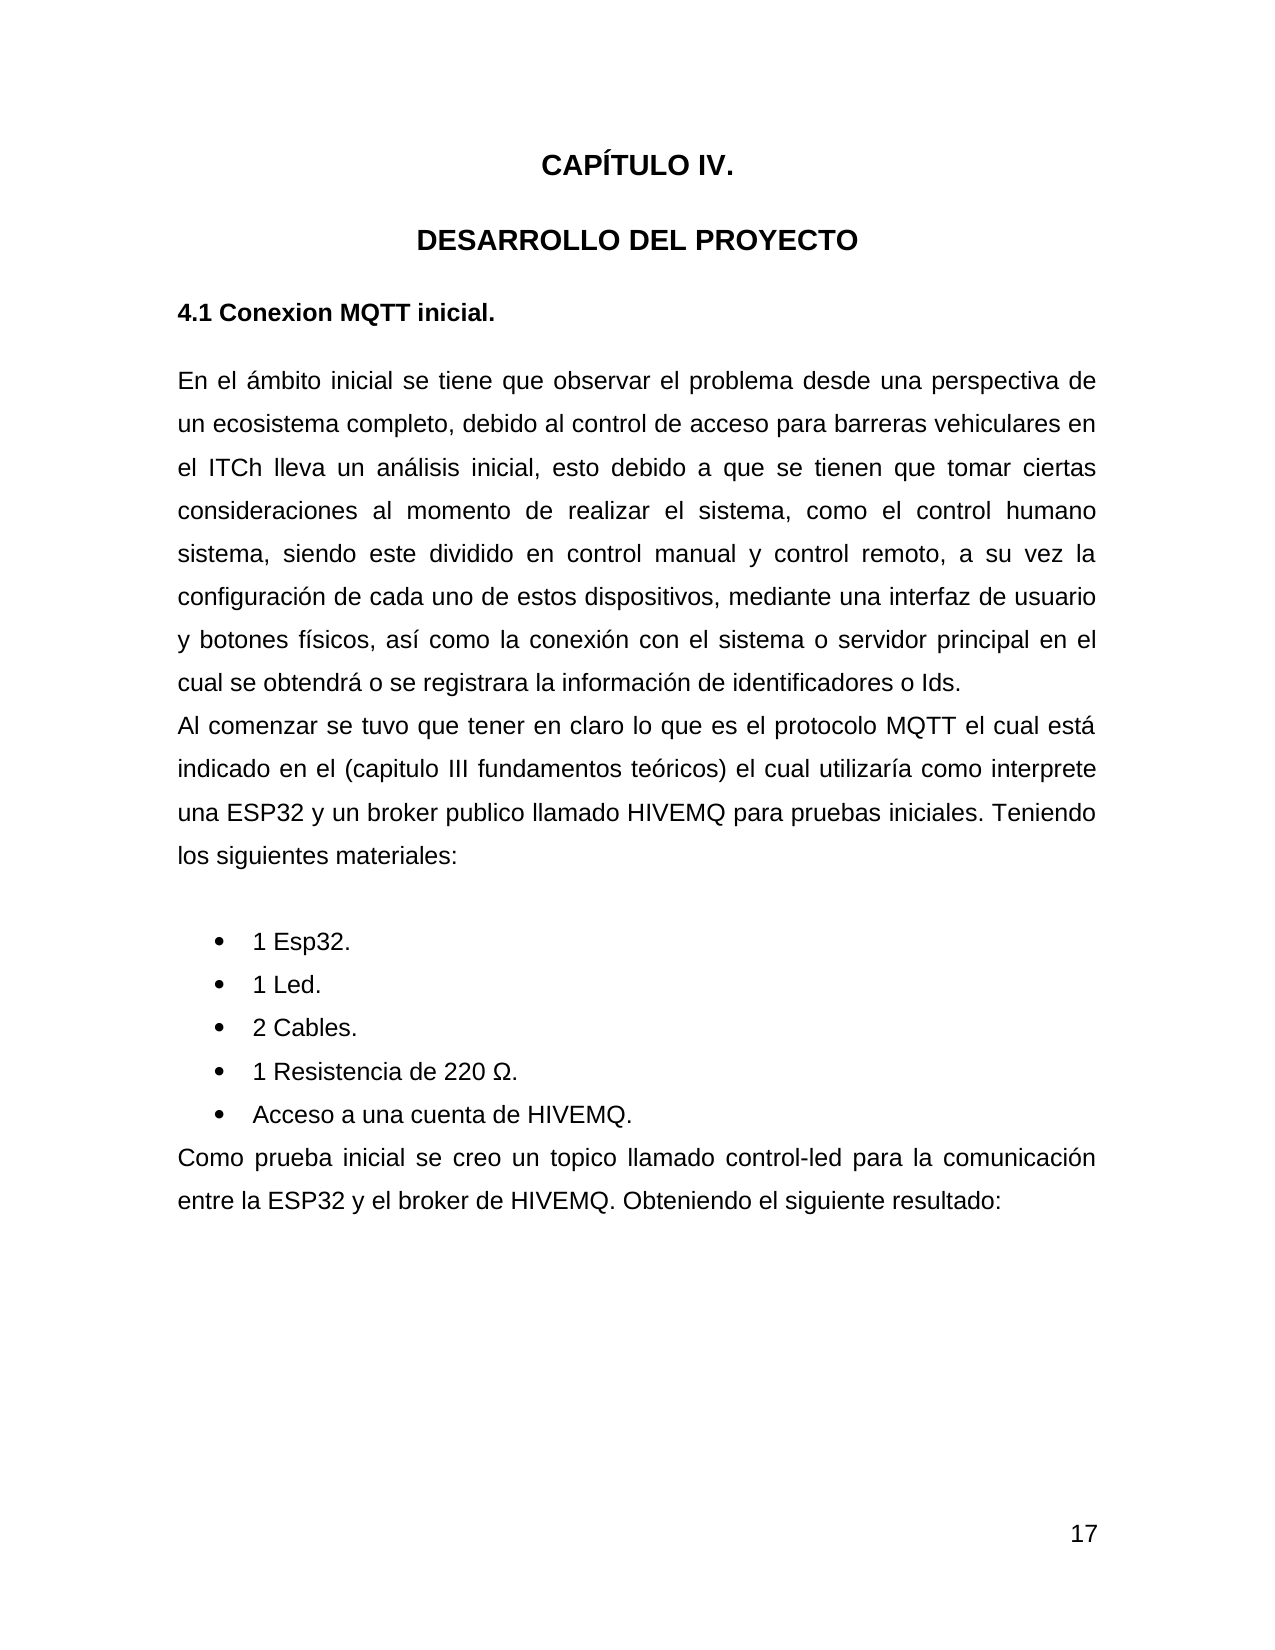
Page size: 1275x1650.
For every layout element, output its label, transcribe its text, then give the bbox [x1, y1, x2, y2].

list Acceso a una cuenta de HIVEMQ. [215, 1100, 1098, 1129]
text En el ámbito inicial se tiene que observar el problema desde una perspectiva de un ecosistema completo, debido al control de acceso para barreras vehiculares en el ITCh lleva un análisis inicial, esto debido a que se tienen que tomar ciertas consideraciones al momento de realizar el sistema, como el control humano sistema, siendo este dividido en control manual y control remoto, a su vez la configuración de cada uno de estos dispositivos, mediante una interfaz de usuario y botones físicos, así como la conexión con el sistema o servidor principal en el cual se obtendrá o se registrara la información de identificadores o Ids. [177, 366, 1098, 697]
list 1 Resistencia de 220 Ω. [215, 1057, 1098, 1086]
text Al comenzar se tuvo que tener en claro lo que es el protocolo MQTT el cual está indicado en el (capitulo III fundamentos teóricos) el cual utilizaría como interprete una ESP32 y un broker publico llamado HIVEMQ para pruebas iniciales. Teniendo los siguientes materiales: [177, 711, 1098, 869]
text 4.1 Conexion MQTT inicial. [177, 298, 1098, 327]
subtitle CAPÍTULO IV. [177, 148, 1098, 181]
subtitle DESARROLLO DEL PROYECTO [177, 223, 1098, 256]
list 2 Cables. [215, 1013, 1098, 1042]
text Como prueba inicial se creo un topico llamado control-led para la comunicación entre la ESP32 y el broker de HIVEMQ. Obteniendo el siguiente resultado: [177, 1143, 1098, 1215]
list 1 Led. [215, 970, 1098, 999]
list 1 Esp32. [215, 927, 1098, 956]
